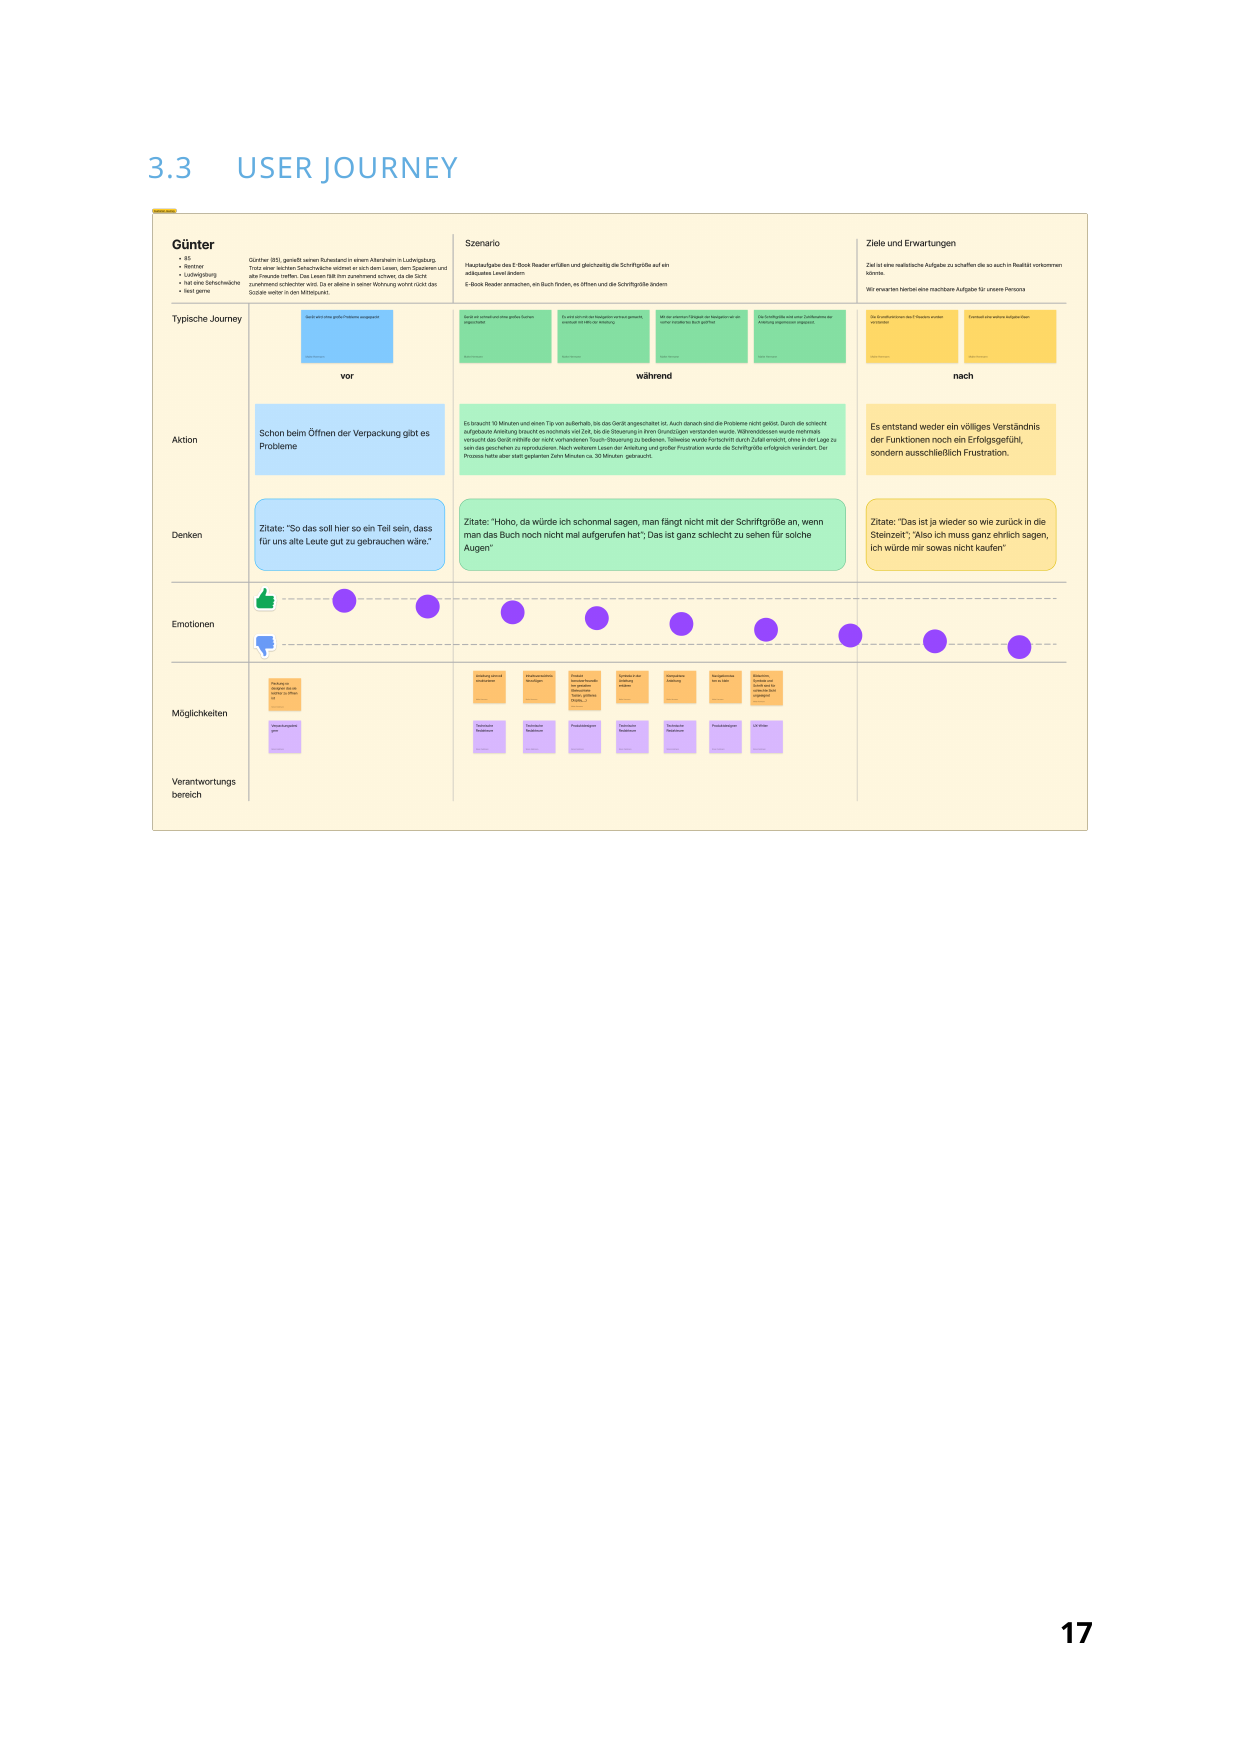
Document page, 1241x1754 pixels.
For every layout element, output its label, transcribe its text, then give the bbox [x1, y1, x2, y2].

text User journey [148, 148, 1093, 187]
picture [147, 208, 1093, 836]
